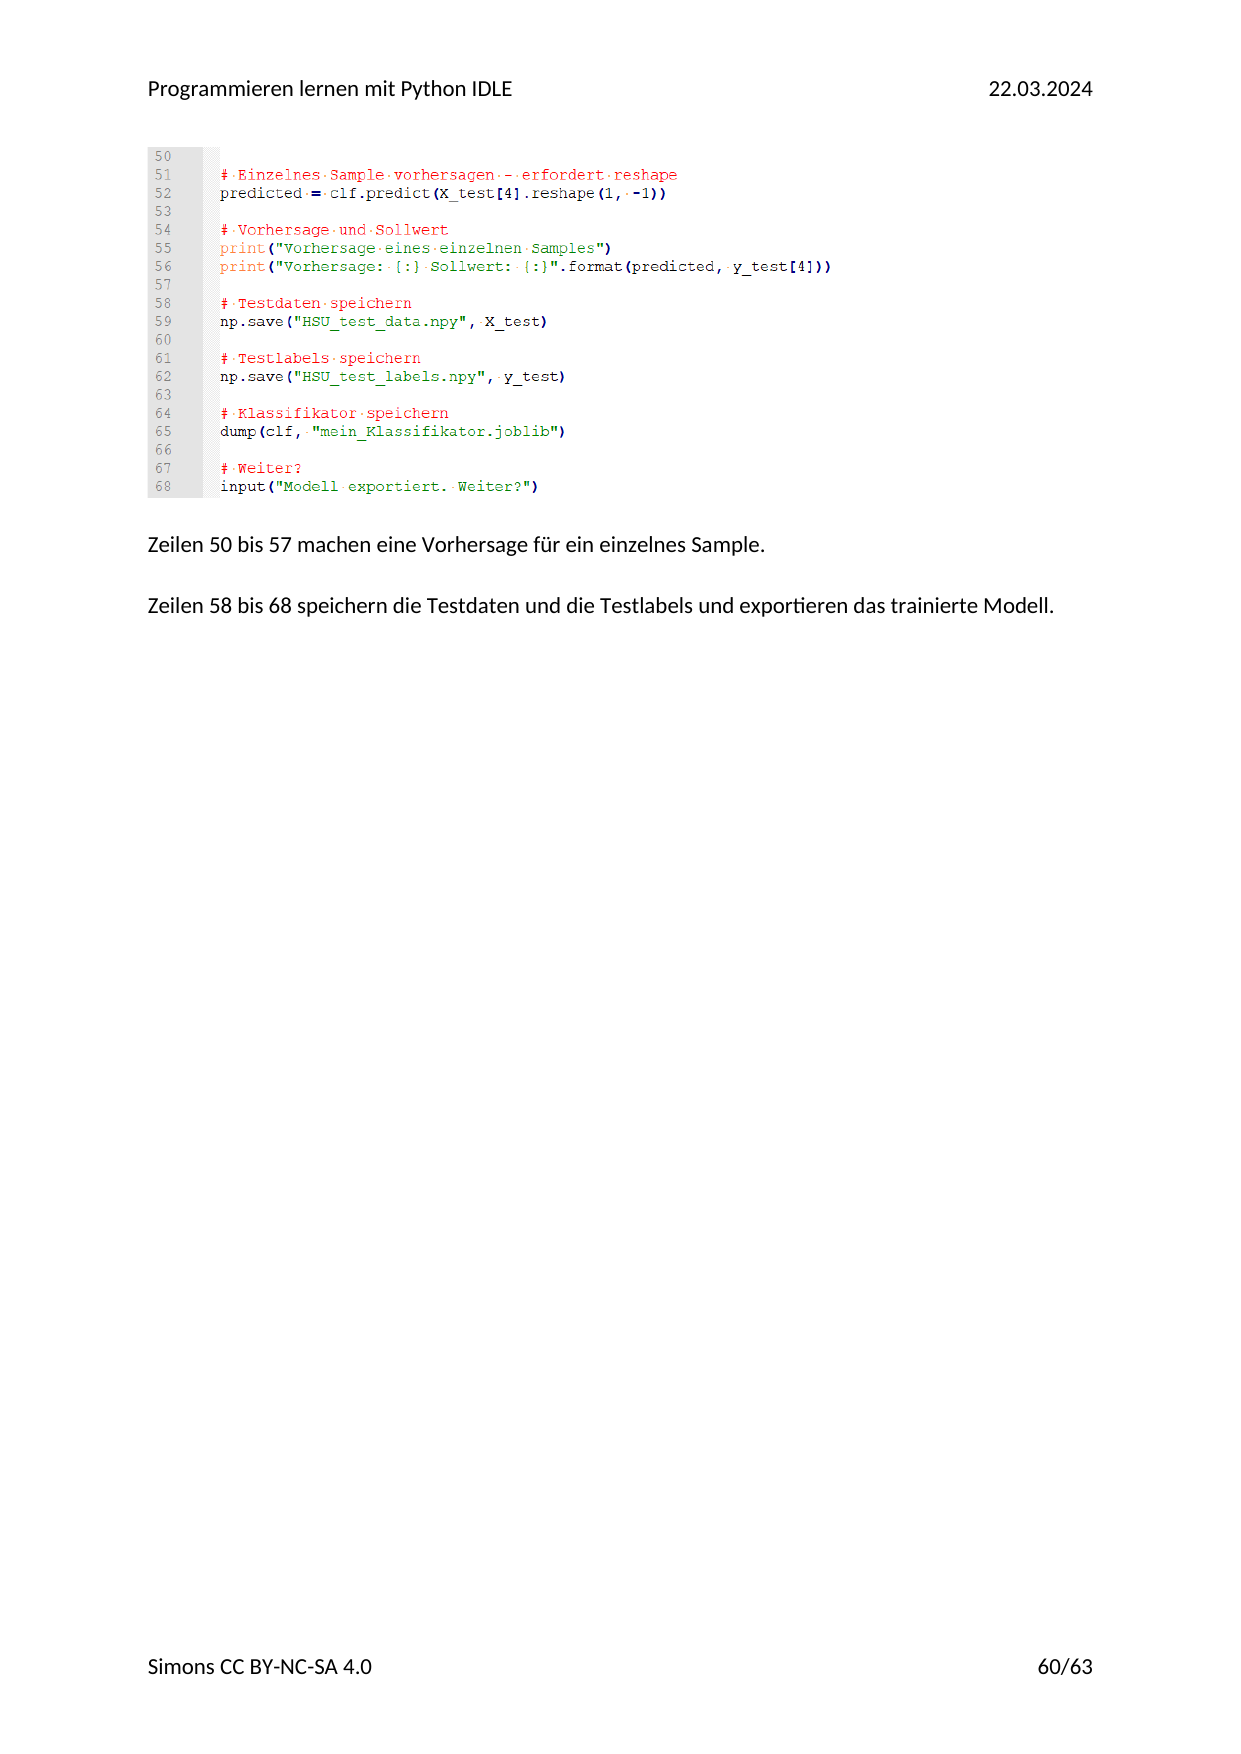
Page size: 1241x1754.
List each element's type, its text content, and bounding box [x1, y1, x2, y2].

text Zeilen 58 bis 68 speichern die Testdaten und die Testlabels und exportieren das trainierte Modell. [148, 591, 1092, 619]
text Zeilen 50 bis 57 machen eine Vorhersage für ein einzelnes Sample. [148, 530, 1092, 558]
picture [147, 147, 854, 498]
